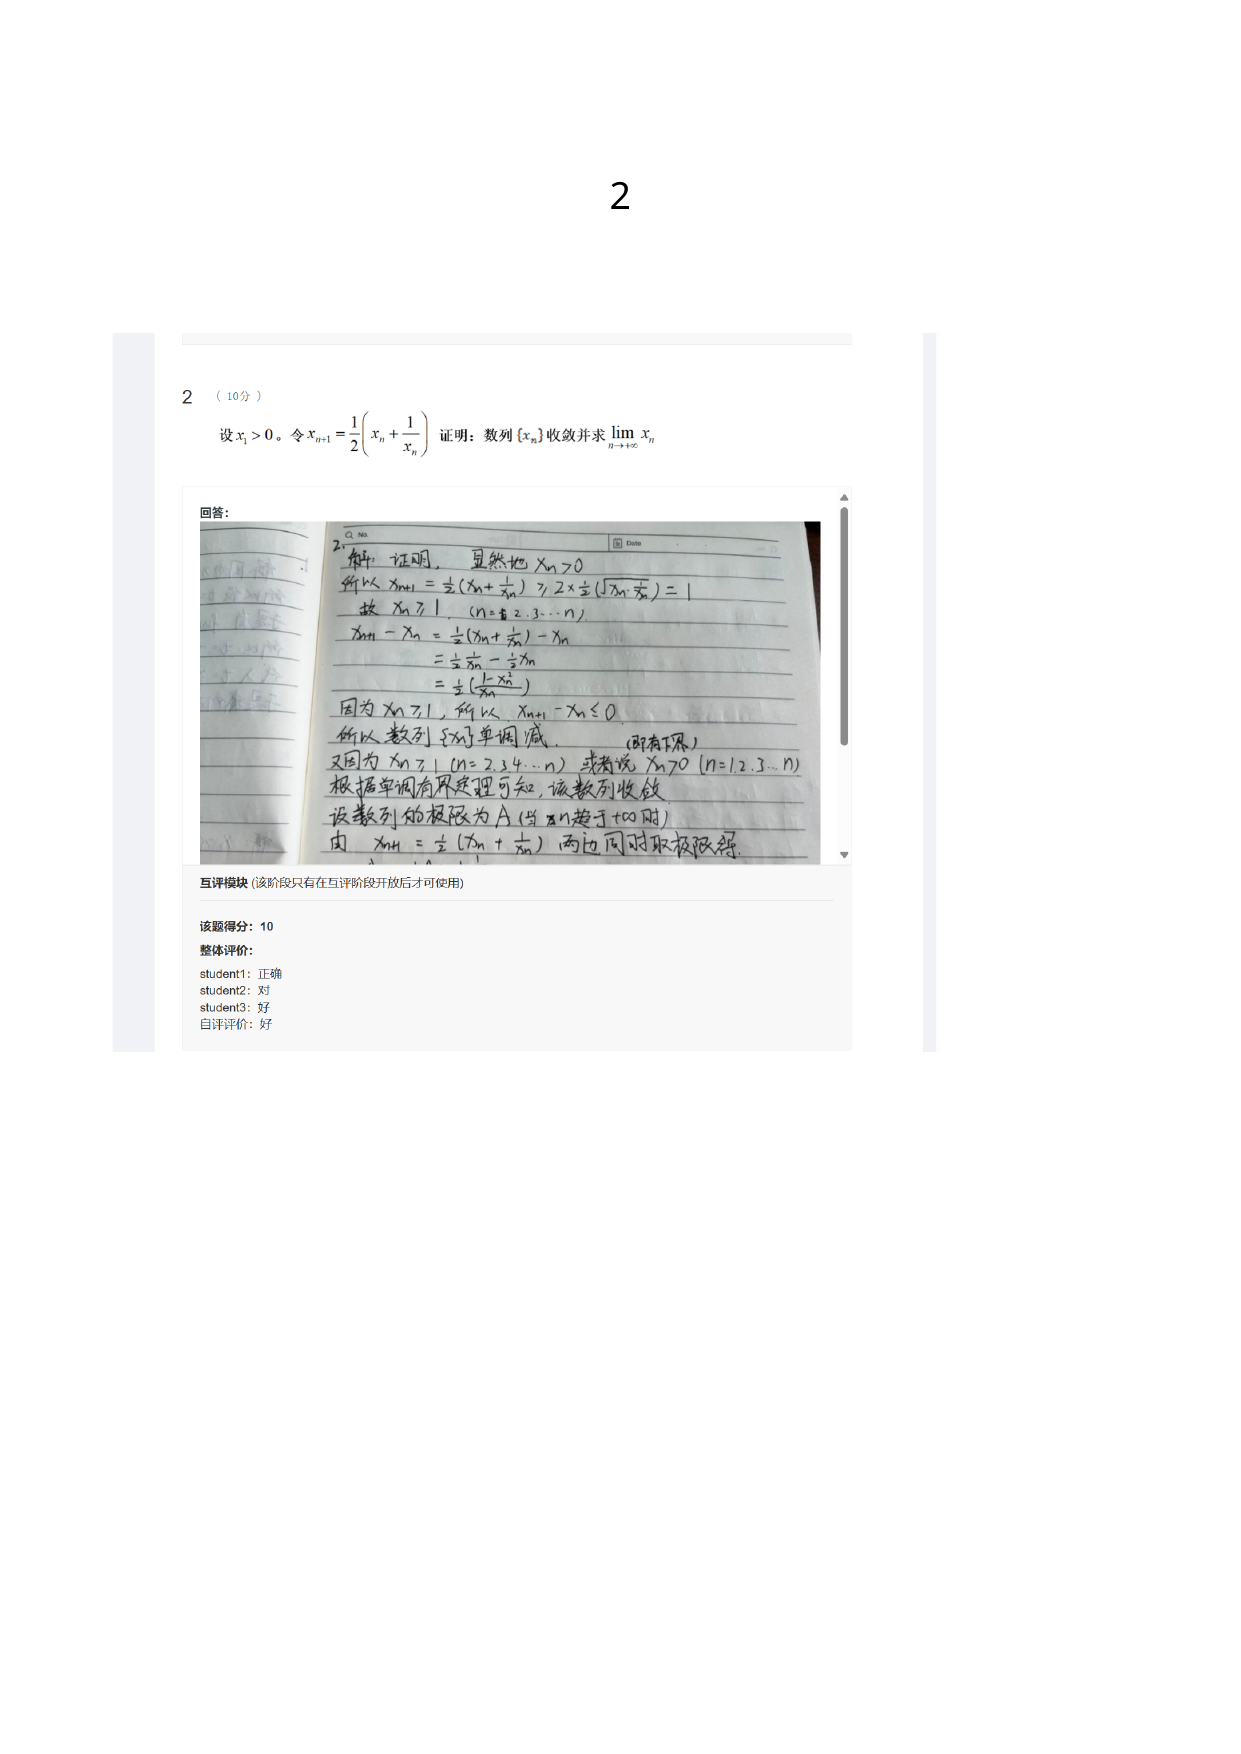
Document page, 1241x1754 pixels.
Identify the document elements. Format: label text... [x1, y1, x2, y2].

subtitle 2 [112, 162, 1128, 227]
picture [112, 333, 941, 1052]
